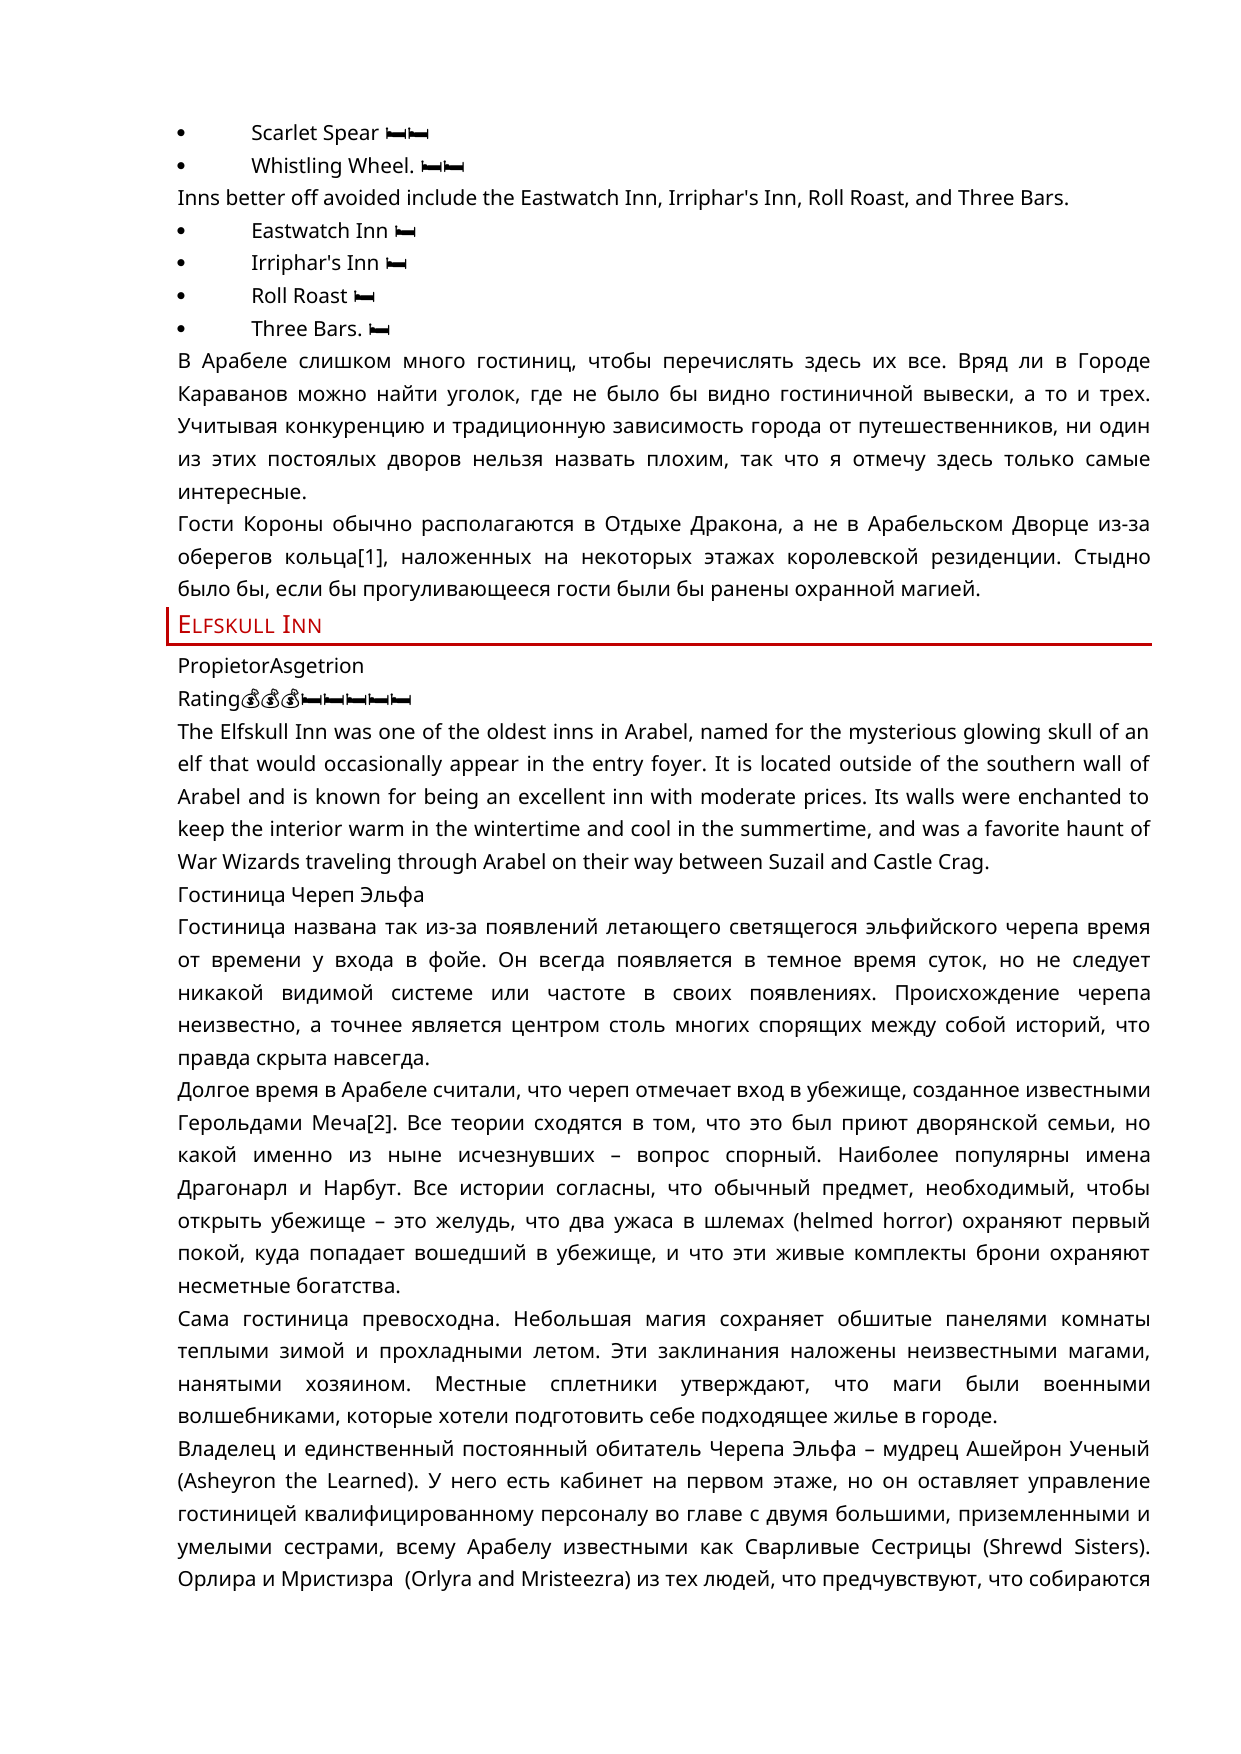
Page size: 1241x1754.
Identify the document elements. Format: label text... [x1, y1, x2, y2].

subtitle Elfskull Inn [169, 607, 1152, 643]
list Irriphar's Inn 🛏️ [177, 248, 1152, 277]
list Roll Roast 🛏️ [177, 281, 1152, 309]
text Гостиница названа так из-за появлений летающего светящегося эльфийского черепа время от времени у входа в фойе. Он всегда появляется в темное время суток, но не следует никакой видимой системе или частоте в своих появлениях. Происхождение черепа неизвестно, а точнее является центром столь многих спорящих между собой историй, что правда скрыта навсегда. [177, 912, 1152, 1071]
list Eastwatch Inn 🛏️ [177, 216, 1152, 244]
text Гостиница Череп Эльфа [177, 880, 1152, 908]
text Inns better off avoided include the Eastwatch Inn, Irriphar's Inn, Roll Roast, and Three Bars. [177, 183, 1152, 212]
text Гости Короны обычно располагаются в Отдыхе Дракона, а не в Арабельском Дворце из-за оберегов кольца[1], наложенных на некоторых этажах королевской резиденции. Стыдно было бы, если бы прогуливающееся гости были бы ранены охранной магией. [177, 509, 1152, 603]
text В Арабеле слишком много гостиниц, чтобы перечислять здесь их все. Вряд ли в Городе Караванов можно найти уголок, где не было бы видно гостиничной вывески, а то и трех. Учитывая конкуренцию и традиционную зависимость города от путешественников, ни один из этих постоялых дворов нельзя назвать плохим, так что я отмечу здесь только самые интересные. [177, 346, 1152, 505]
text Сама гостиница превосходна. Небольшая магия сохраняет обшитые панелями комнаты теплыми зимой и прохладными летом. Эти заклинания наложены неизвестными магами, нанятыми хозяином. Местные сплетники утверждают, что маги были военными волшебниками, которые хотели подготовить себе подходящее жилье в городе. [177, 1304, 1152, 1430]
list Three Bars. 🛏️ [177, 314, 1152, 342]
list Whistling Wheel. 🛏️🛏️ [177, 151, 1152, 179]
text Долгое время в Арабеле считали, что череп отмечает вход в убежище, созданное известными Герольдами Меча[2]. Все теории сходятся в том, что это был приют дворянской семьи, но какой именно из ныне исчезнувших – вопрос спорный. Наиболее популярны имена Драгонарл и Нарбут. Все истории согласны, что обычный предмет, необходимый, чтобы открыть убежище – это желудь, что два ужаса в шлемах (helmed horror) охраняют первый покой, куда попадает вошедший в убежище, и что эти живые комплекты брони охраняют несметные богатства. [177, 1075, 1152, 1299]
list Scarlet Spear 🛏️🛏️ [177, 118, 1152, 147]
text Rating💰💰💰🛏️🛏️🛏️🛏️🛏️ [177, 684, 1152, 713]
text PropietorAsgetrion [177, 652, 1152, 680]
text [177, 1434, 1152, 1593]
text The Elfskull Inn was one of the oldest inns in Arabel, named for the mysterious glowing skull of an elf that would occasionally appear in the entry foyer. It is located outside of the southern wall of Arabel and is known for being an excellent inn with moderate prices. Its walls were enchanted to keep the interior warm in the wintertime and cool in the summertime, and was a favorite haunt of War Wizards traveling through Arabel on their way between Suzail and Castle Crag. [177, 717, 1152, 876]
